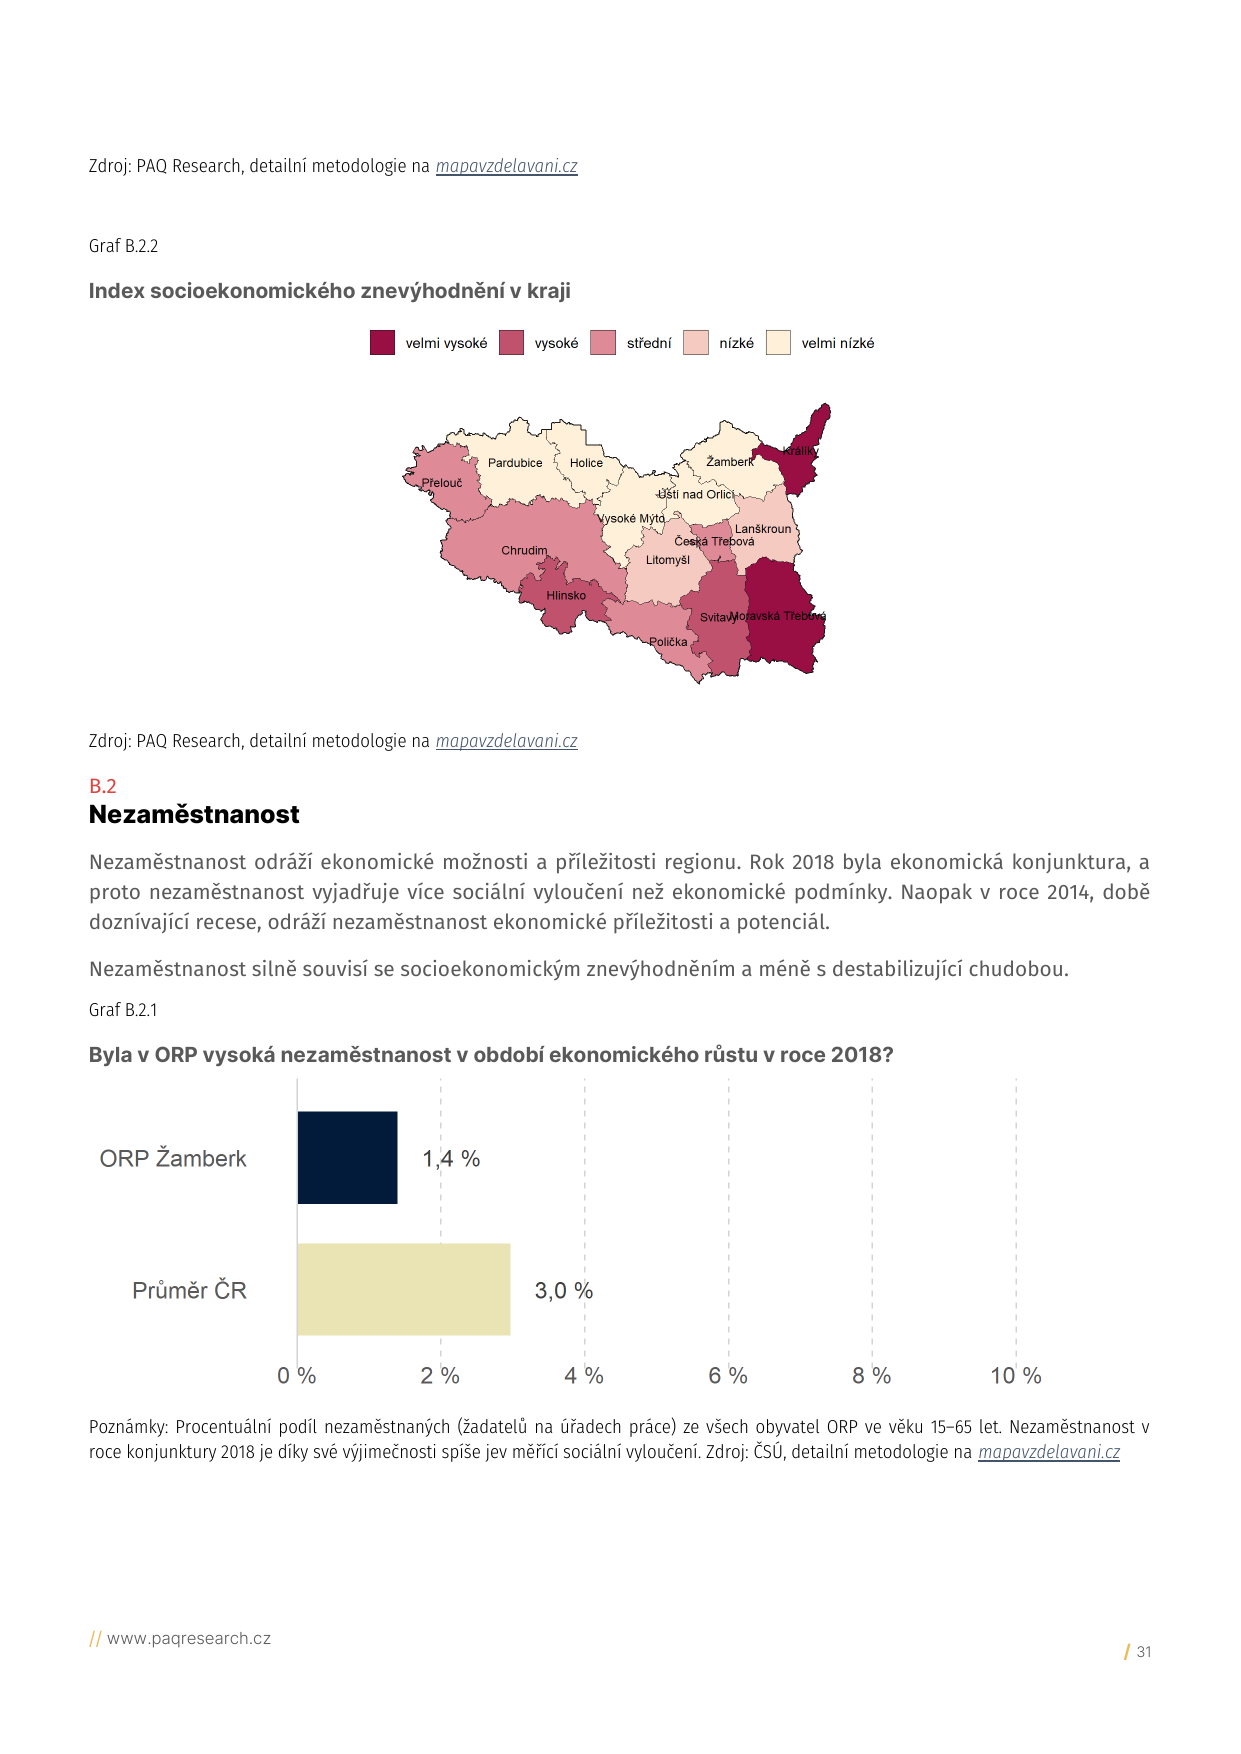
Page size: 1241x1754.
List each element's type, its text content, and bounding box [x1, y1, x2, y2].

text Graf B.2.2 [89, 234, 1152, 257]
text Nezaměstnanost silně souvisí se socioekonomickým znevýhodněním a méně s destabilizující chudobou. [89, 952, 1152, 982]
text Nezaměstnanost odráží ekonomické možnosti a příležitosti regionu. Rok 2018 byla ekonomická konjunktura, a proto nezaměstnanost vyjadřuje více sociální vyloučení než ekonomické podmínky. Naopak v roce 2014, době doznívající recese, odráží nezaměstnanost ekonomické příležitosti a potenciál. [89, 845, 1152, 935]
text B.2 [89, 769, 1152, 799]
text Graf B.2.1 [89, 999, 1152, 1021]
picture [88, 303, 1139, 706]
picture [88, 1067, 1139, 1399]
text Byla v ORP vysoká nezaměstnanost v období ekonomického růstu v roce 2018? [89, 1037, 1152, 1067]
text Zdroj: PAQ Research, detailní metodologie na mapavzdelavani.cz [89, 722, 1152, 752]
text Poznámky: Procentuální podíl nezaměstnaných (žadatelů na úřadech práce) ze všech obyvatel ORP ve věku 15–65 let. Nezaměstnanost v roce konjunktury 2018 je díky své výjimečnosti spíše jev měřící sociální vyloučení. Zdroj: ČSÚ, detailní metodologie na mapavzdelavani.cz [89, 1416, 1152, 1464]
subtitle Nezaměstnanost [89, 799, 1152, 829]
text Zdroj: PAQ Research, detailní metodologie na mapavzdelavani.cz [89, 148, 1152, 178]
text Index socioekonomického znevýhodnění v kraji [89, 273, 1152, 303]
